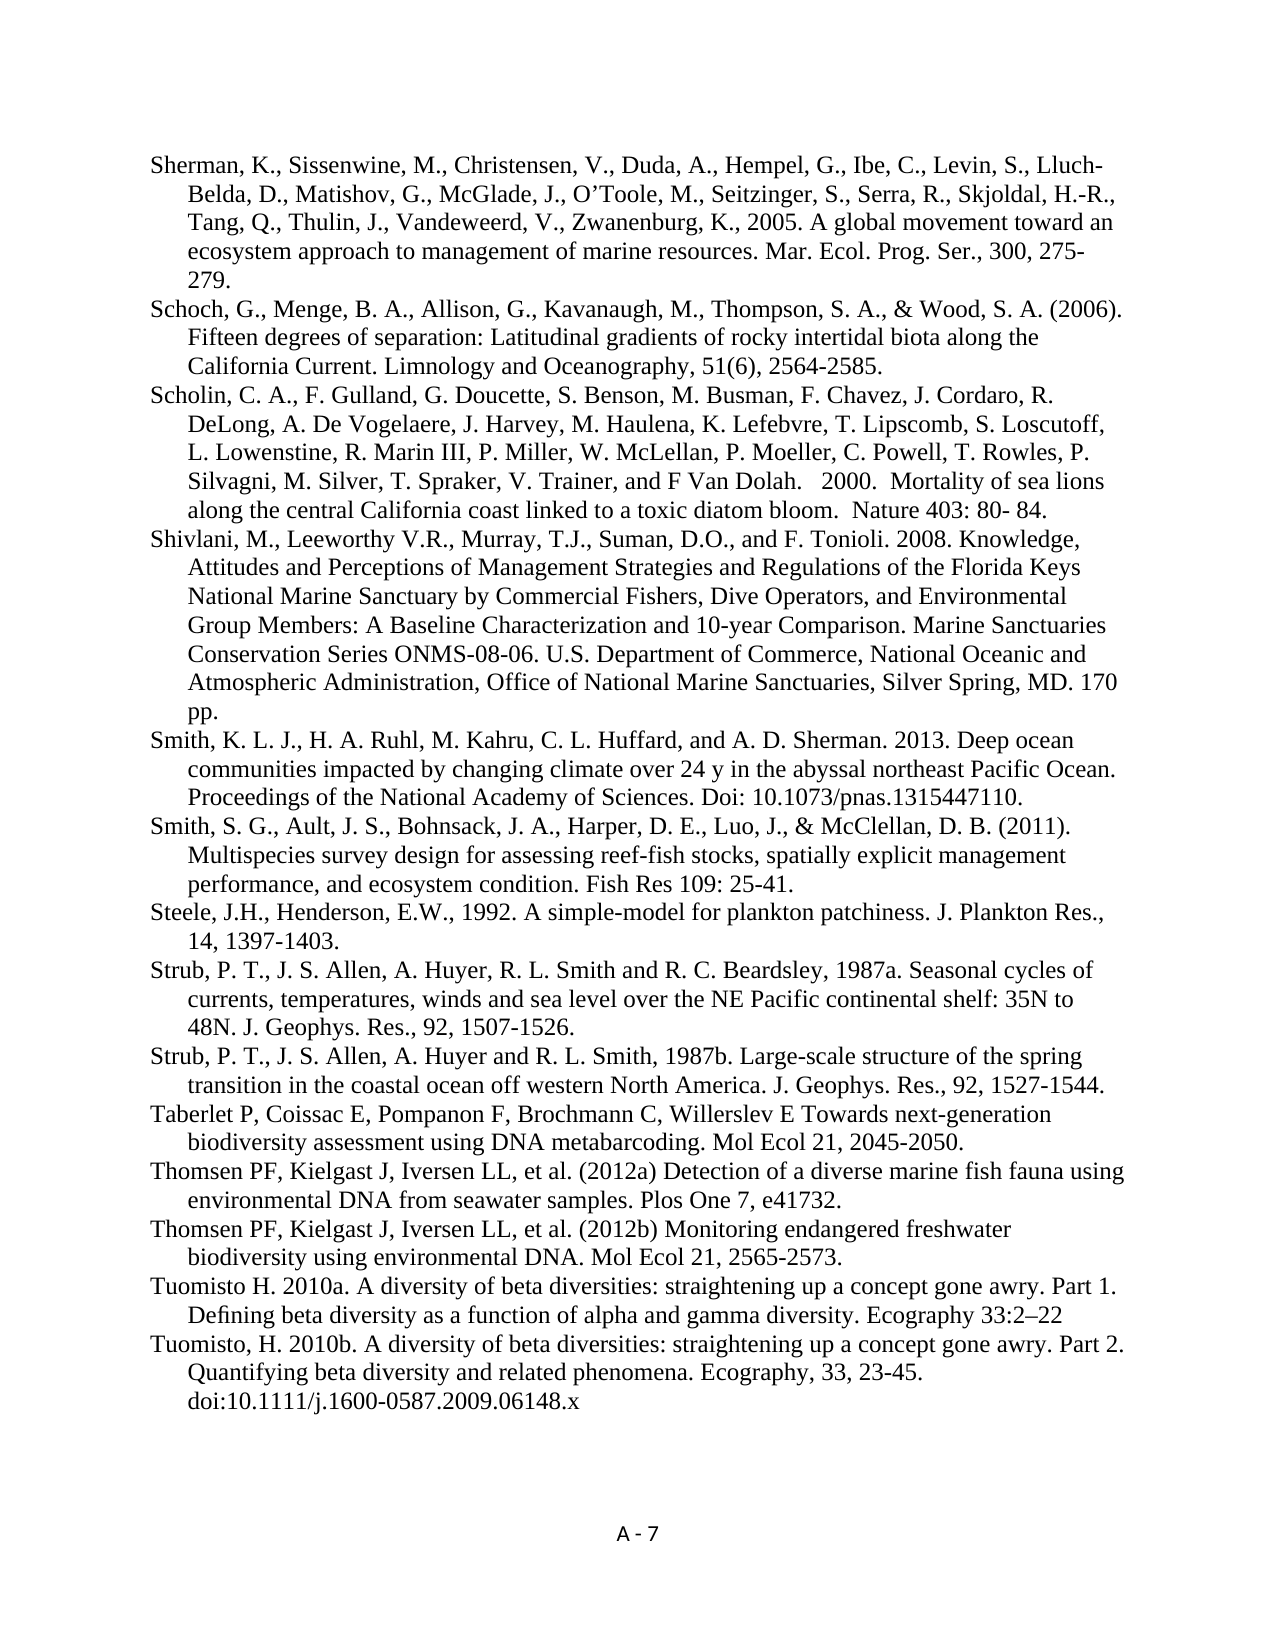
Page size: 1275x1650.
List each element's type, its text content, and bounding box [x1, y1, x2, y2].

text Schoch, G., Menge, B. A., Allison, G., Kavanaugh, M., Thompson, S. A., & Wood, S. A. (2006). Fifteen degrees of separation: Latitudinal gradients of rocky intertidal biota along the California Current. Limnology and Oceanography, 51(6), 2564-2585. [150, 294, 1125, 380]
text Shivlani, M., Leeworthy V.R., Murray, T.J., Suman, D.O., and F. Tonioli. 2008. Knowledge, Attitudes and Perceptions of Management Strategies and Regulations of the Florida Keys National Marine Sanctuary by Commercial Fishers, Dive Operators, and Environmental Group Members: A Baseline Characterization and 10-year Comparison. Marine Sanctuaries Conservation Series ONMS-08-06. U.S. Department of Commerce, National Oceanic and Atmospheric Administration, Office of National Marine Sanctuaries, Silver Spring, MD. 170 pp. [150, 524, 1125, 725]
text Smith, S. G., Ault, J. S., Bohnsack, J. A., Harper, D. E., Luo, J., & McClellan, D. B. (2011). Multispecies survey design for assessing reef-fish stocks, spatially explicit management performance, and ecosystem condition. Fish Res 109: 25-41. [150, 811, 1125, 897]
text Tuomisto H. 2010a. A diversity of beta diversities: straightening up a concept gone awry. Part 1. Deﬁning beta diversity as a function of alpha and gamma diversity. Ecography 33:2–22 [150, 1271, 1125, 1329]
text Thomsen PF, Kielgast J, Iversen LL, et al. (2012a) Detection of a diverse marine fish fauna using environmental DNA from seawater samples. Plos One 7, e41732. [150, 1156, 1125, 1214]
text Tuomisto, H. 2010b. A diversity of beta diversities: straightening up a concept gone awry. Part 2. Quantifying beta diversity and related phenomena. Ecography, 33, 23-45. doi:10.1111/j.1600-0587.2009.06148.x [150, 1329, 1125, 1415]
text Steele, J.H., Henderson, E.W., 1992. A simple-model for plankton patchiness. J. Plankton Res., 14, 1397-1403. [150, 897, 1125, 955]
text Strub, P. T., J. S. Allen, A. Huyer and R. L. Smith, 1987b. Large-scale structure of the spring transition in the coastal ocean off western North America. J. Geophys. Res., 92, 1527-1544. [150, 1041, 1125, 1099]
text Taberlet P, Coissac E, Pompanon F, Brochmann C, Willerslev E Towards next-generation biodiversity assessment using DNA metabarcoding. Mol Ecol 21, 2045-2050. [150, 1099, 1125, 1156]
text Smith, K. L. J., H. A. Ruhl, M. Kahru, C. L. Huffard, and A. D. Sherman. 2013. Deep ocean communities impacted by changing climate over 24 y in the abyssal northeast Pacific Ocean. Proceedings of the National Academy of Sciences. Doi: 10.1073/pnas.1315447110. [150, 725, 1125, 811]
text Sherman, K., Sissenwine, M., Christensen, V., Duda, A., Hempel, G., Ibe, C., Levin, S., Lluch-Belda, D., Matishov, G., McGlade, J., O’Toole, M., Seitzinger, S., Serra, R., Skjoldal, H.-R., Tang, Q., Thulin, J., Vandeweerd, V., Zwanenburg, K., 2005. A global movement toward an ecosystem approach to management of marine resources. Mar. Ecol. Prog. Ser., 300, 275-279. [150, 150, 1125, 294]
text Thomsen PF, Kielgast J, Iversen LL, et al. (2012b) Monitoring endangered freshwater biodiversity using environmental DNA. Mol Ecol 21, 2565-2573. [150, 1214, 1125, 1271]
text Strub, P. T., J. S. Allen, A. Huyer, R. L. Smith and R. C. Beardsley, 1987a. Seasonal cycles of currents, temperatures, winds and sea level over the NE Pacific continental shelf: 35N to 48N. J. Geophys. Res., 92, 1507-1526. [150, 955, 1125, 1041]
text Scholin, C. A., F. Gulland, G. Doucette, S. Benson, M. Busman, F. Chavez, J. Cordaro, R. DeLong, A. De Vogelaere, J. Harvey, M. Haulena, K. Lefebvre, T. Lipscomb, S. Loscutoff, L. Lowenstine, R. Marin III, P. Miller, W. McLellan, P. Moeller, C. Powell, T. Rowles, P. Silvagni, M. Silver, T. Spraker, V. Trainer, and F Van Dolah. 2000. Mortality of sea lions along the central California coast linked to a toxic diatom bloom. Nature 403: 80- 84. [150, 380, 1125, 524]
